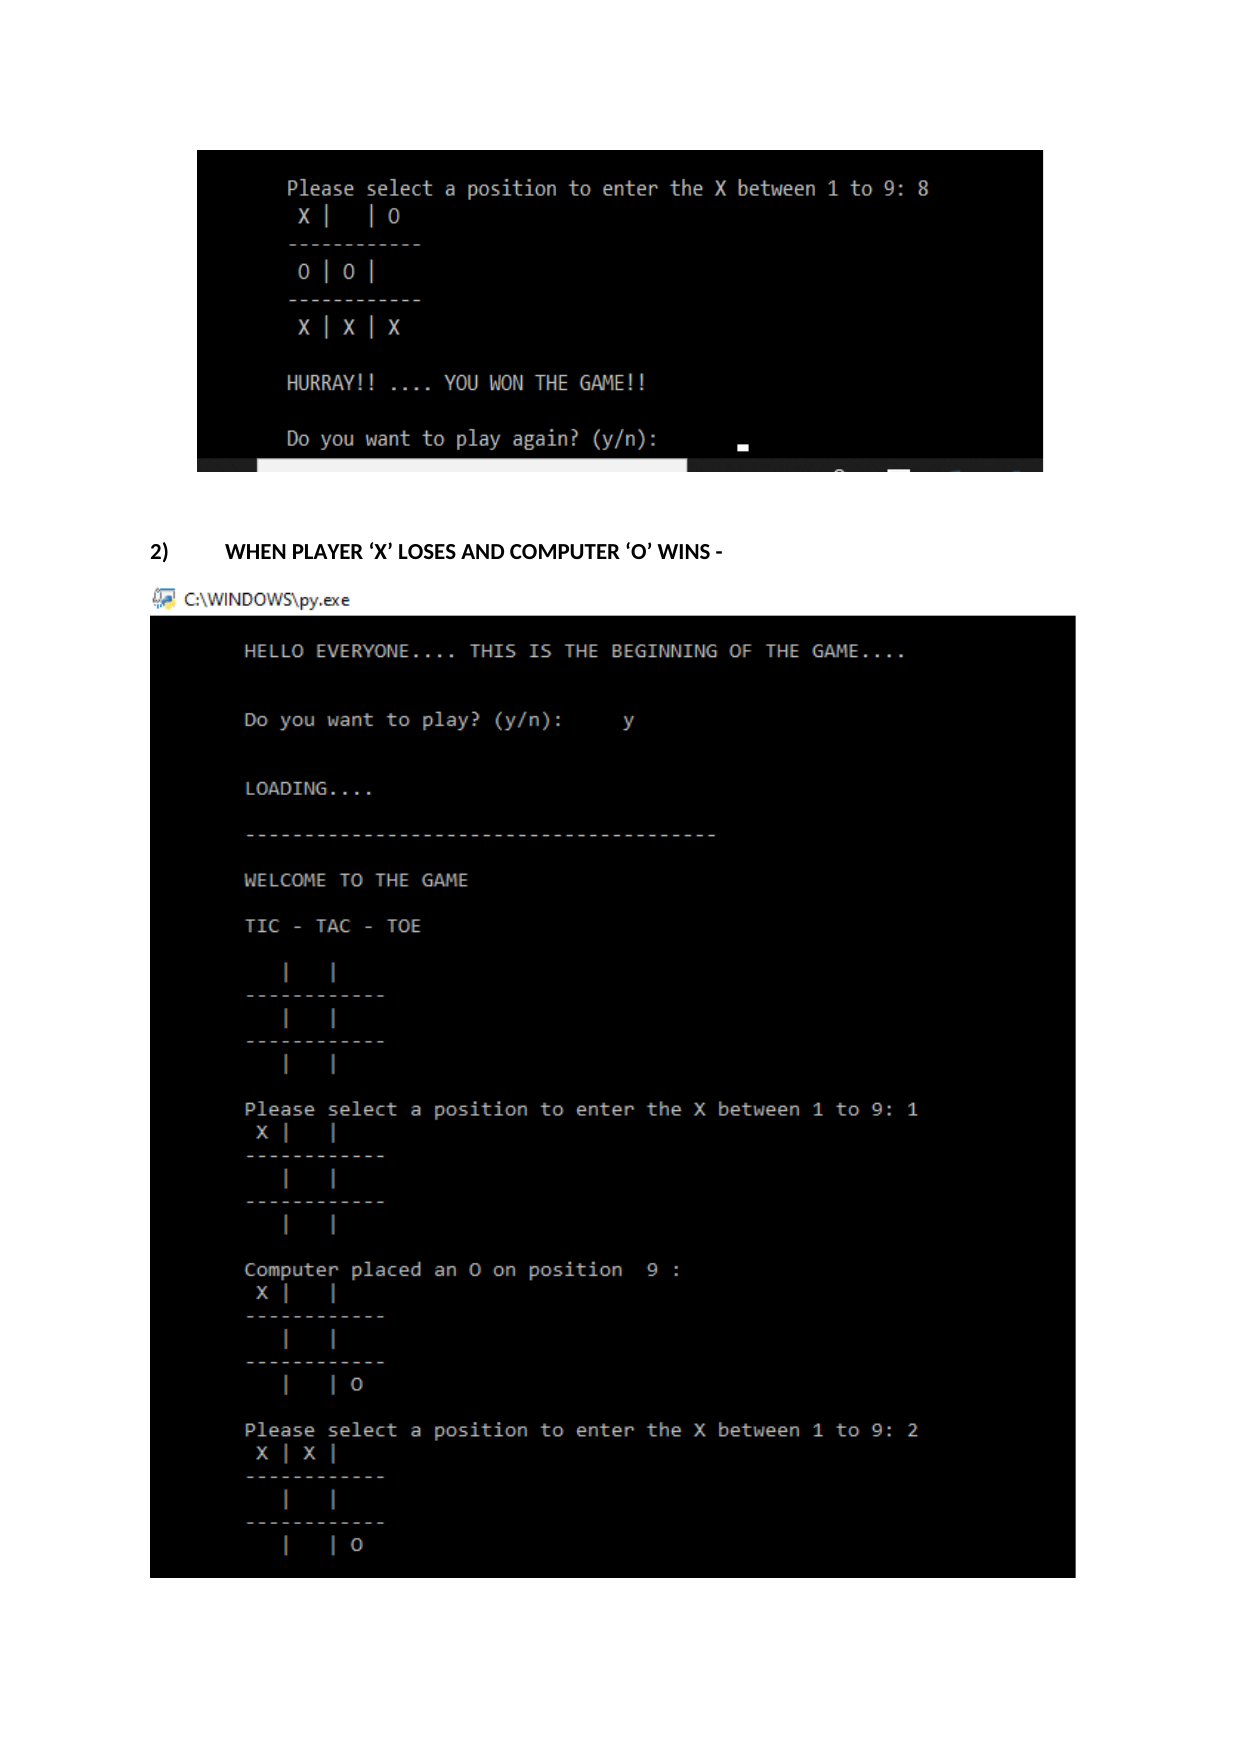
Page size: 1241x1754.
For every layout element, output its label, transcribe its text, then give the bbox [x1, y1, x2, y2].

picture [150, 583, 1076, 1578]
text 2) WHEN PLAYER ‘X’ LOSES AND COMPUTER ‘O’ WINS - [150, 537, 1090, 565]
picture [197, 150, 1044, 472]
